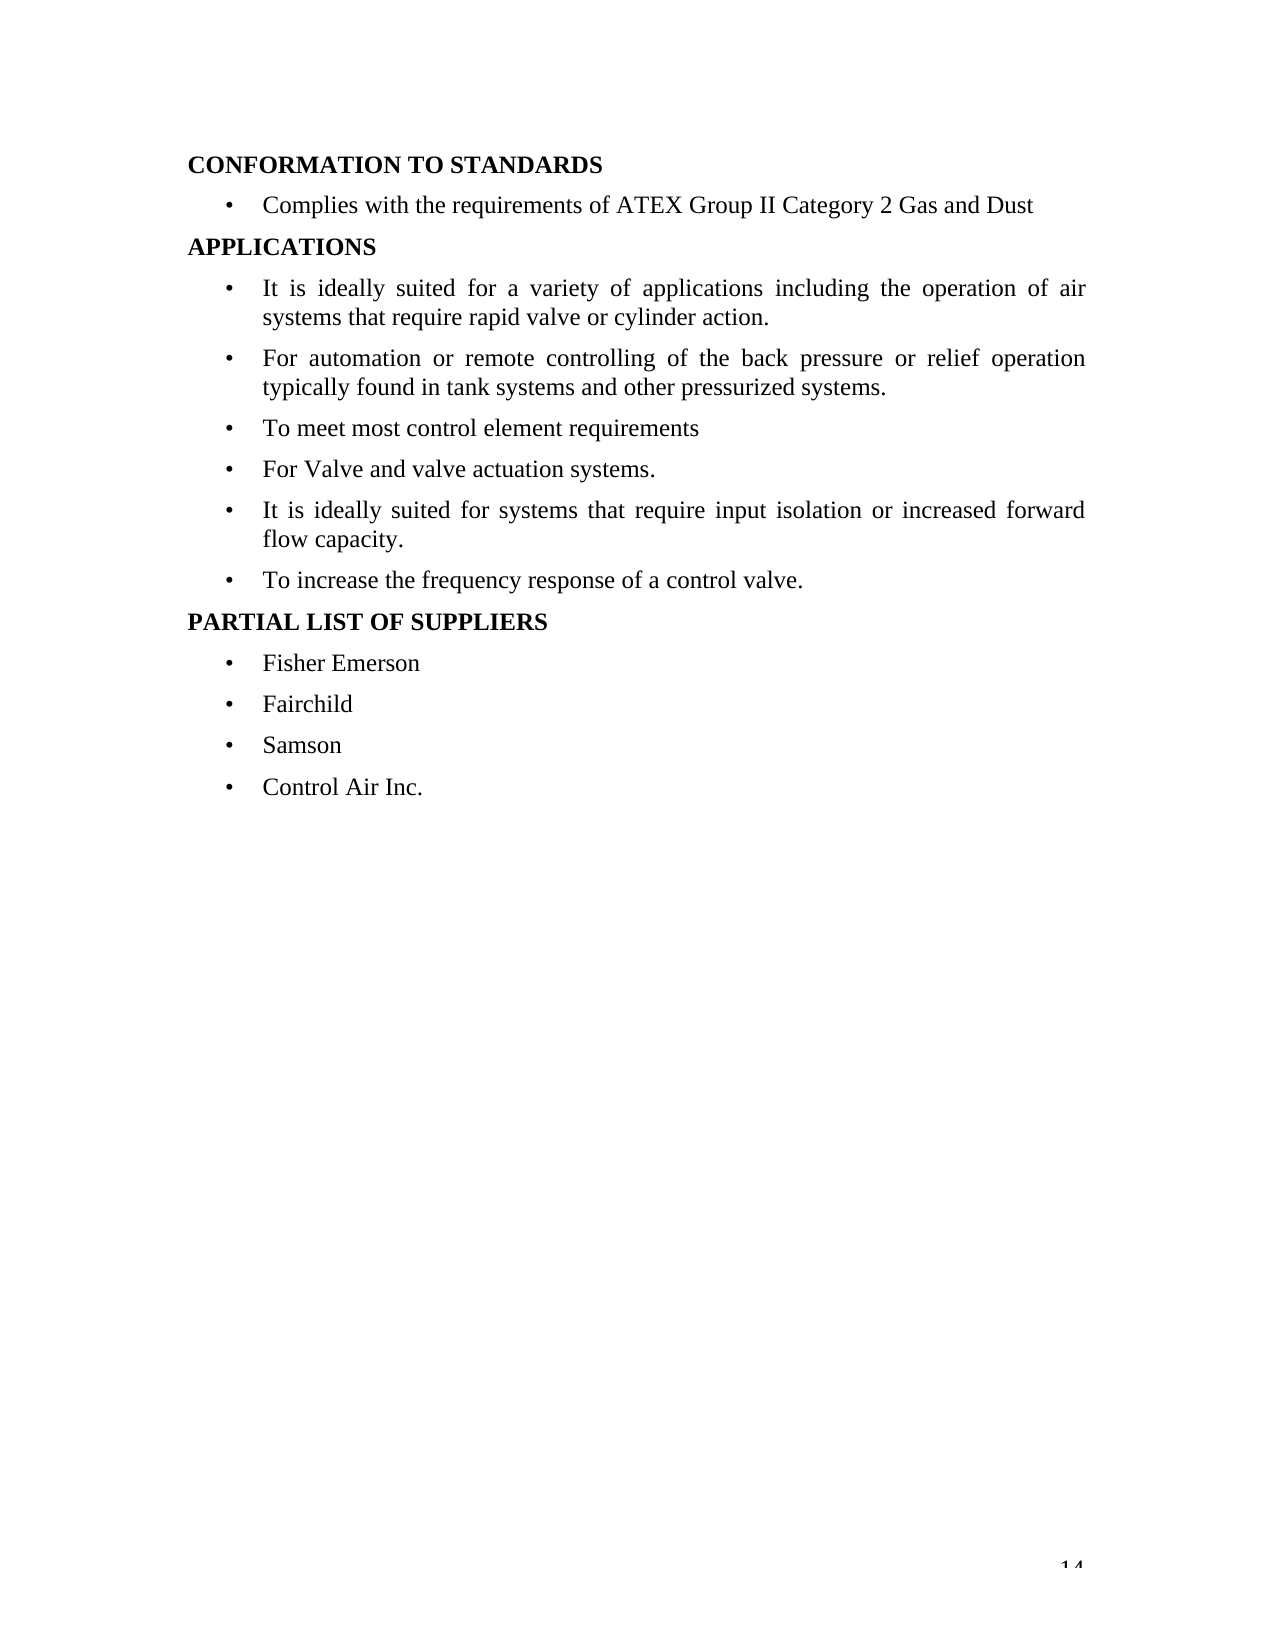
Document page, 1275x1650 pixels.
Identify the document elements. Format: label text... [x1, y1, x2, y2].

list To meet most control element requirements [225, 413, 1269, 442]
list Fisher Emerson [225, 648, 1269, 677]
list Samson [225, 731, 1269, 759]
list For Valve and valve actuation systems. [225, 454, 1269, 483]
list It is ideally suited for a variety of applications including the operation of air systems that require rapid valve or cylinder action. [225, 273, 1088, 330]
list Complies with the requirements of ATEX Group II Category 2 Gas and Dust [225, 190, 1269, 219]
list Fairchild [225, 689, 1269, 718]
list For automation or remote controlling of the back pressure or relief operation typically found in tank systems and other pressurized systems. [225, 343, 1087, 400]
list It is ideally suited for systems that require input isolation or increased forward flow capacity. [225, 496, 1087, 553]
subtitle PARTIAL LIST OF SUPPLIERS [187, 607, 1269, 636]
list Control Air Inc. [225, 772, 1269, 801]
list To increase the frequency response of a control valve. [225, 566, 1269, 594]
subtitle APPLICATIONS [187, 232, 1269, 261]
text CONFORMATION TO STANDARDS [187, 150, 1269, 178]
